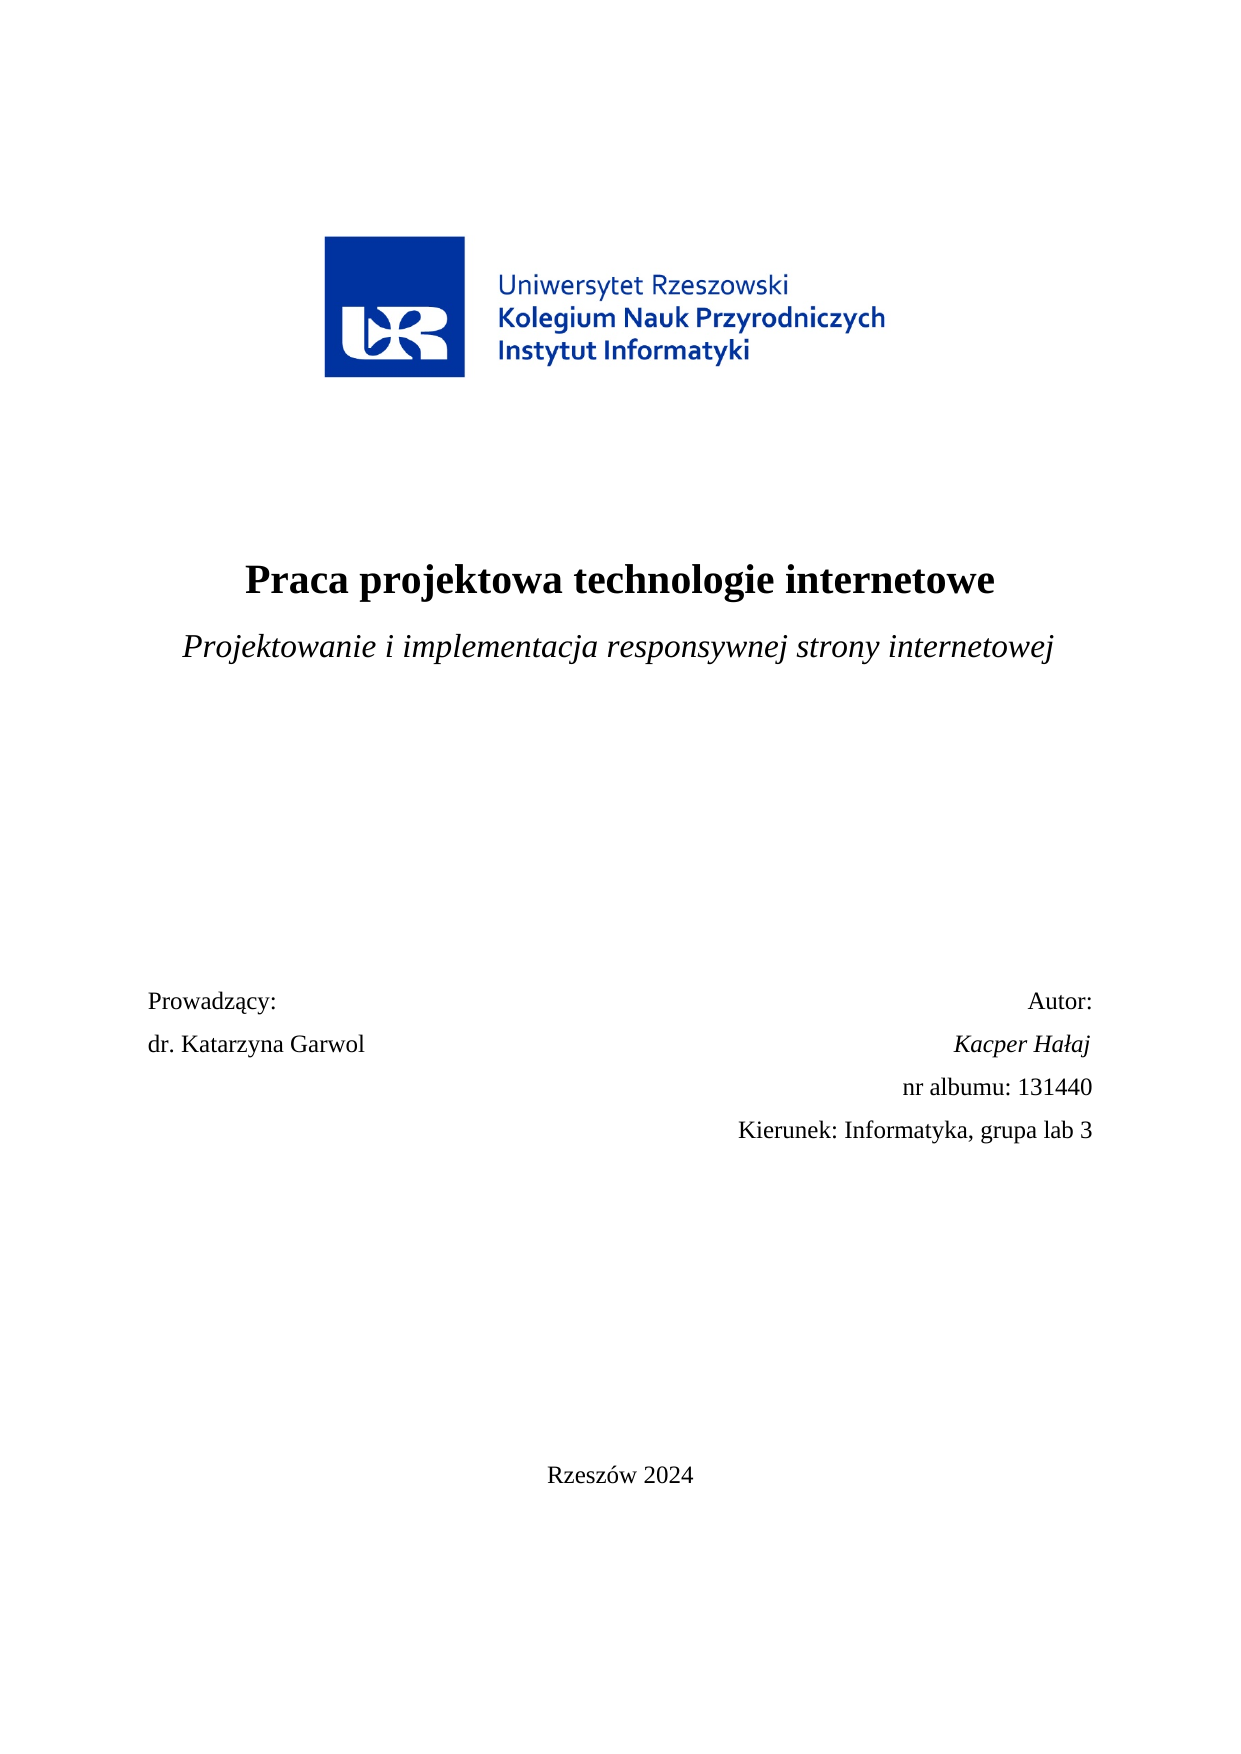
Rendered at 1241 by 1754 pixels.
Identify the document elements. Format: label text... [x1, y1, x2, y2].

picture [147, 147, 1093, 466]
text Praca projektowa technologie internetowe [148, 554, 1093, 602]
text Rzeszów 2024 [148, 1460, 1093, 1489]
text Kierunek: , grupa [148, 1115, 1093, 1144]
text Prowadzący: Autor: [148, 986, 1093, 1014]
text dr. Katarzyna Garwol Kacper Hałaj [148, 1029, 1093, 1058]
text nr albumu: 131440 [148, 1072, 1093, 1101]
text Projektowanie i implementacja responsywnej strony internetowej [148, 626, 1093, 665]
